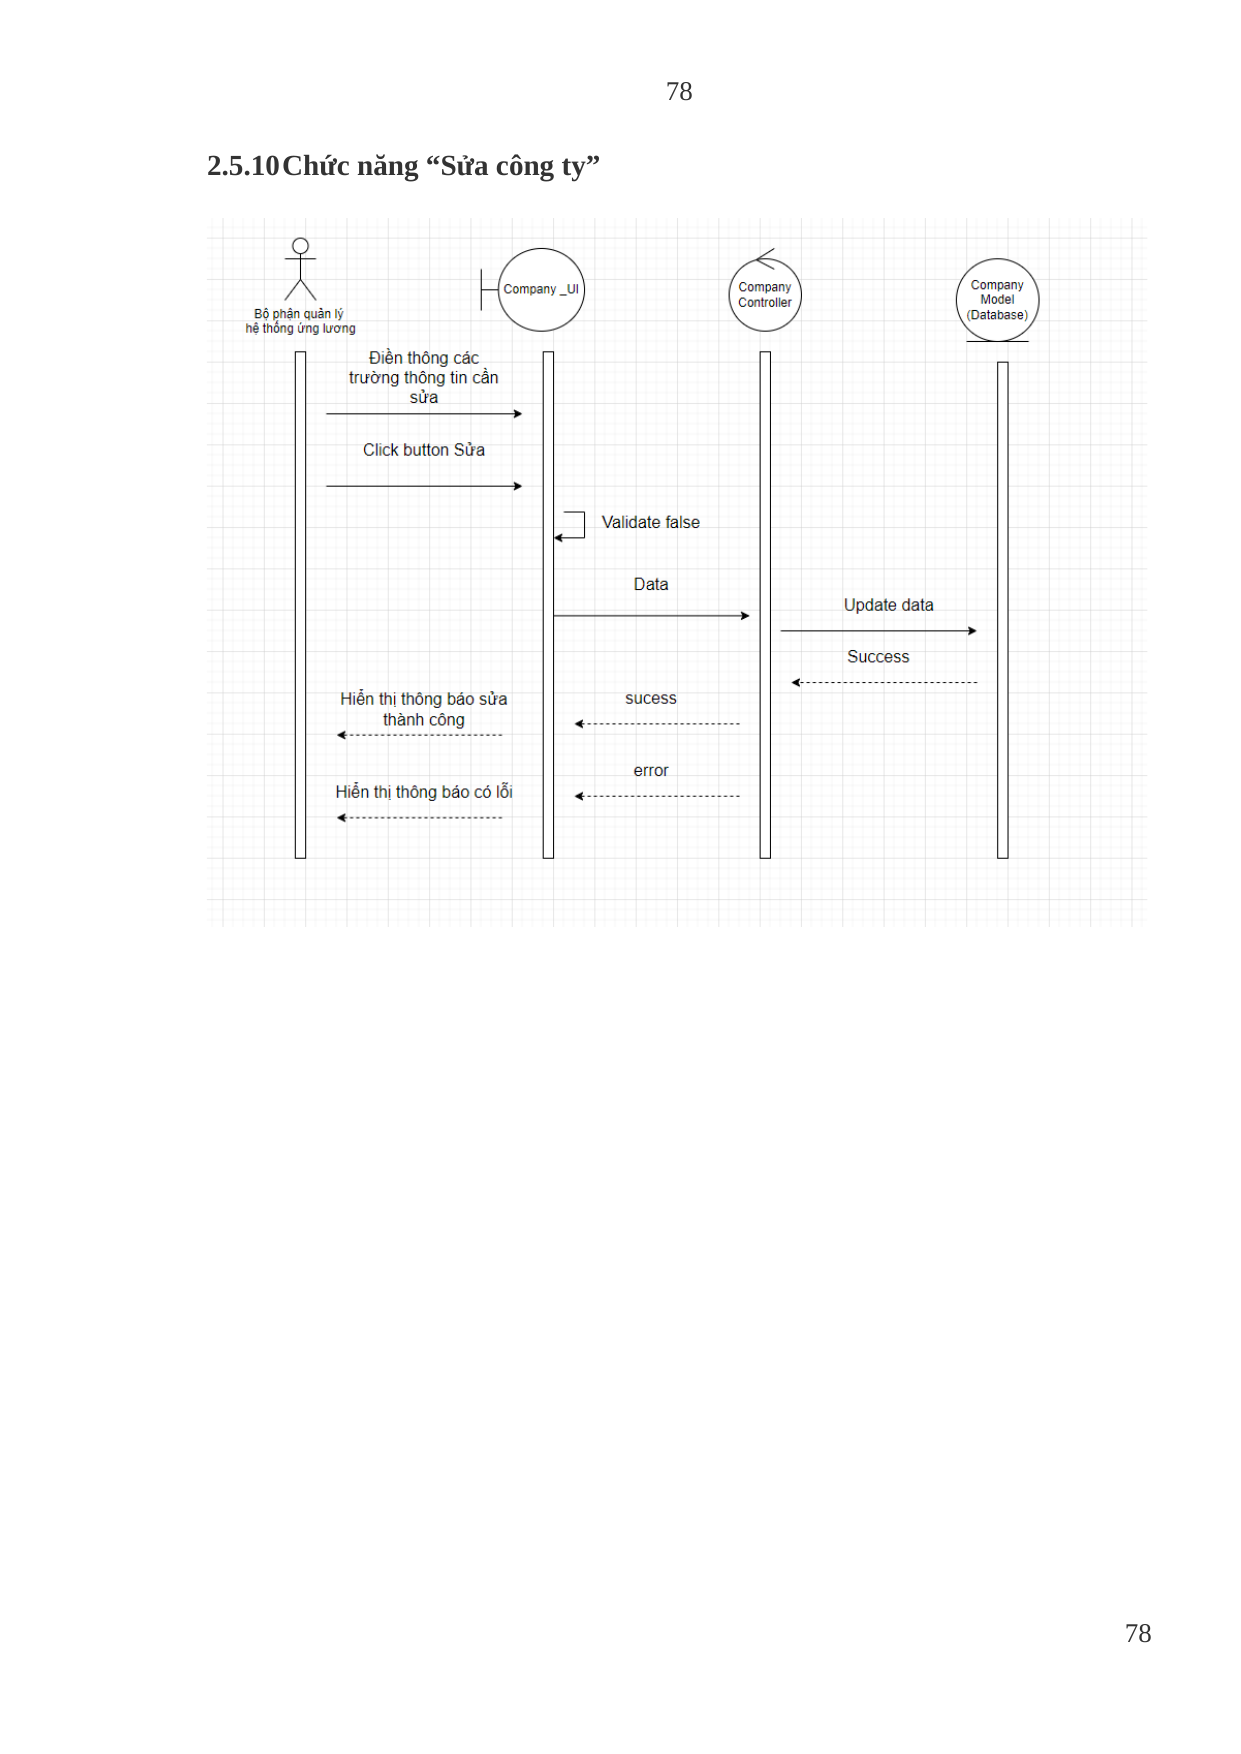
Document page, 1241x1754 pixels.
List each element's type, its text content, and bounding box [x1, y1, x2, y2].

subtitle Chức năng “Sửa công ty” [207, 148, 1152, 181]
picture [206, 218, 1148, 927]
